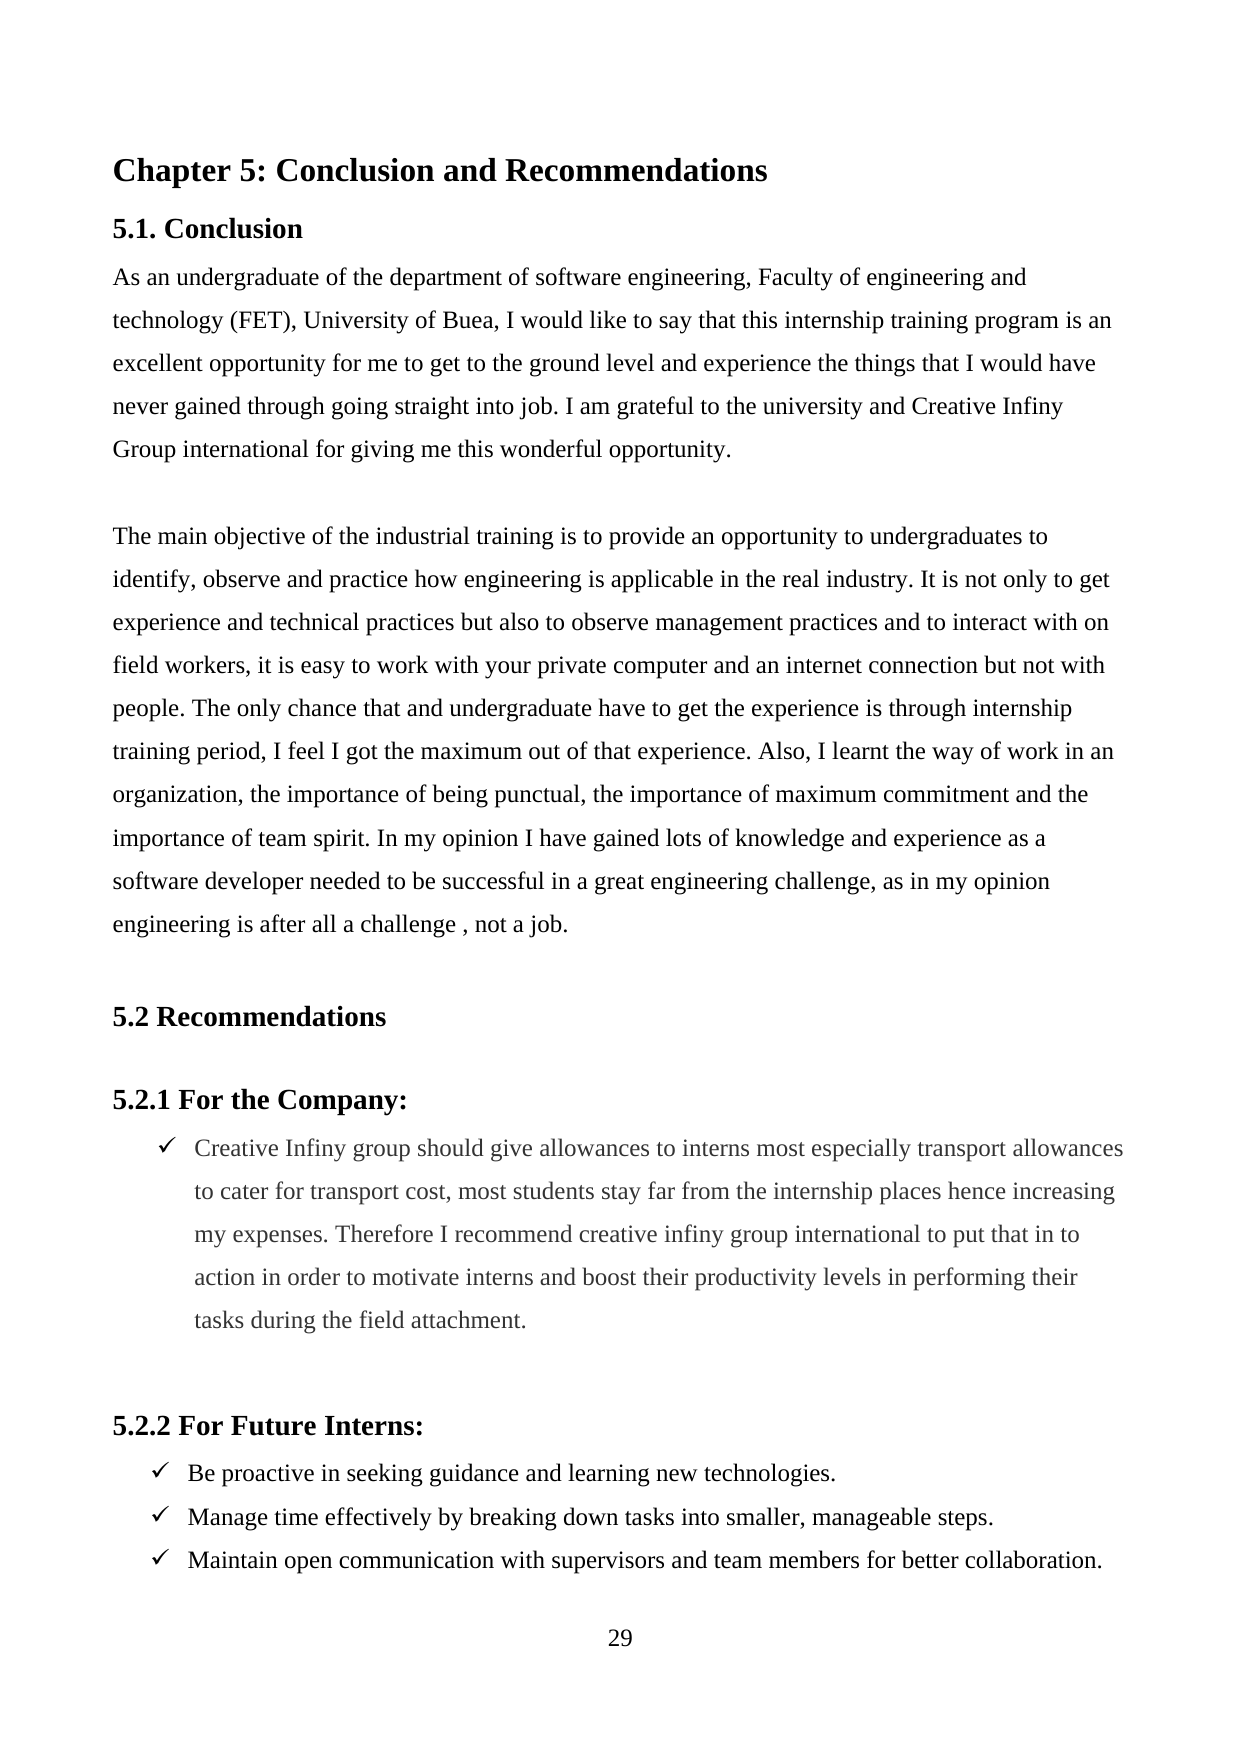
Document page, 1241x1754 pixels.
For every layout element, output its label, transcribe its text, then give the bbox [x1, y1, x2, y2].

list Manage time effectively by breaking down tasks into smaller, manageable steps. [150, 1502, 1128, 1530]
subtitle 5.2.2 For Future Interns: [112, 1408, 1128, 1442]
list Maintain open communication with supervisors and team members for better collaboration. [150, 1545, 1128, 1573]
subtitle Chapter 5: Conclusion and Recommendations [112, 150, 1128, 188]
subtitle 5.2 Recommendations [112, 999, 1128, 1033]
subtitle 5.2.1 For the Company: [112, 1082, 1128, 1116]
text The main objective of the industrial training is to provide an opportunity to undergraduates to identify, observe and practice how engineering is applicable in the real industry. It is not only to get experience and technical practices but also to observe management practices and to interact with on field workers, it is easy to work with your private computer and an internet connection but not with people. The only chance that and undergraduate have to get the experience is through internship training period, I feel I got the maximum out of that experience. Also, I learnt the way of work in an organization, the importance of being punctual, the importance of maximum commitment and the importance of team spirit. In my opinion I have gained lots of knowledge and experience as a software developer needed to be successful in a great engineering challenge, as in my opinion engineering is after all a challenge , not a job. [112, 521, 1128, 938]
list Be proactive in seeking guidance and learning new technologies. [150, 1458, 1128, 1487]
subtitle 5.1. Conclusion [112, 212, 1128, 245]
text As an undergraduate of the department of software engineering, Faculty of engineering and technology (FET), University of Buea, I would like to say that this internship training program is an excellent opportunity for me to get to the ground level and experience the things that I would have never gained through going straight into job. I am grateful to the university and Creative Infiny Group international for giving me this wonderful opportunity. [112, 262, 1128, 463]
list Creative Infiny group should give allowances to interns most especially transport allowances to cater for transport cost, most students stay far from the internship places hence increasing my expenses. Therefore I recommend creative infiny group international to put that in to action in order to motivate interns and boost their productivity levels in performing their tasks during the field attachment. [157, 1133, 1128, 1334]
